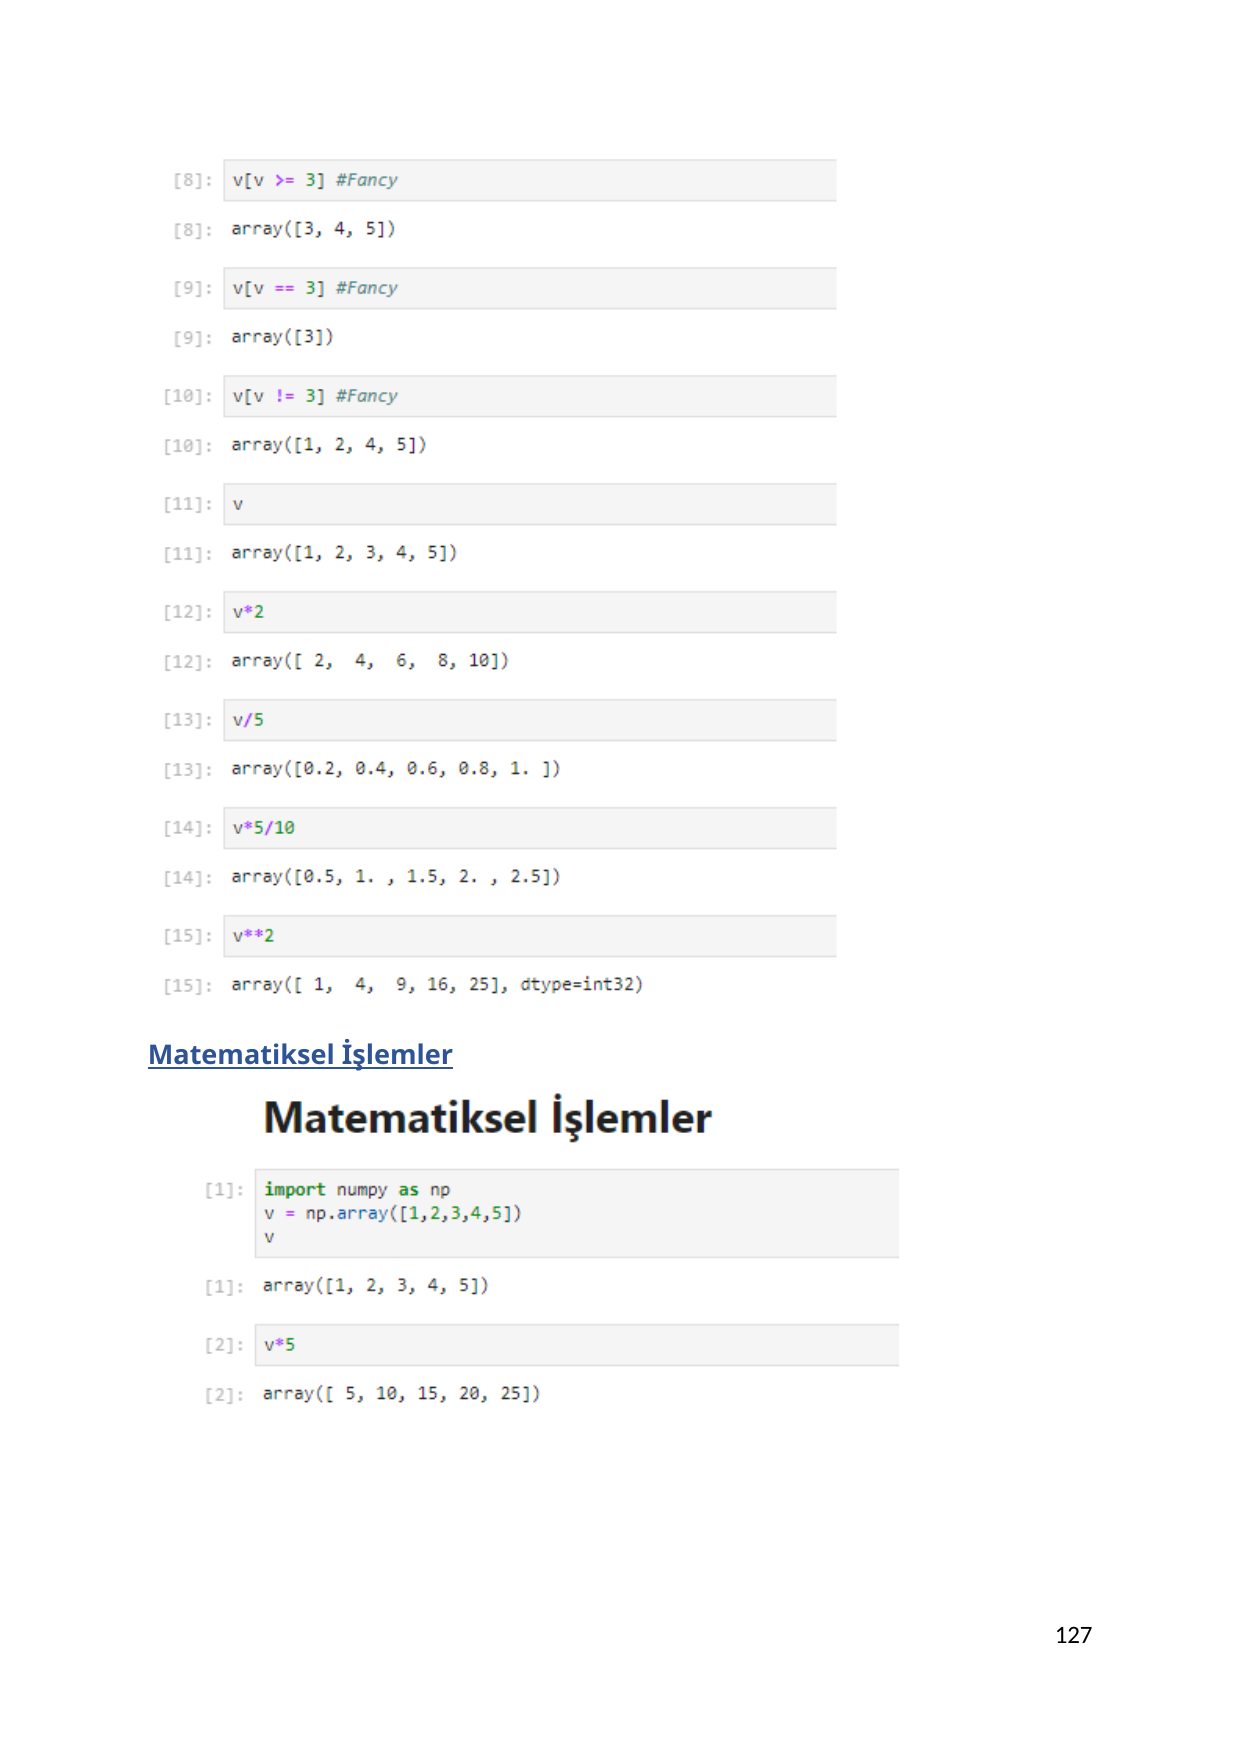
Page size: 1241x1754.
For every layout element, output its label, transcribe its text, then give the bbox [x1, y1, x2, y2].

picture [147, 1075, 900, 1423]
picture [147, 147, 837, 1017]
subtitle Matematiksel İşlemler [148, 1036, 1092, 1072]
